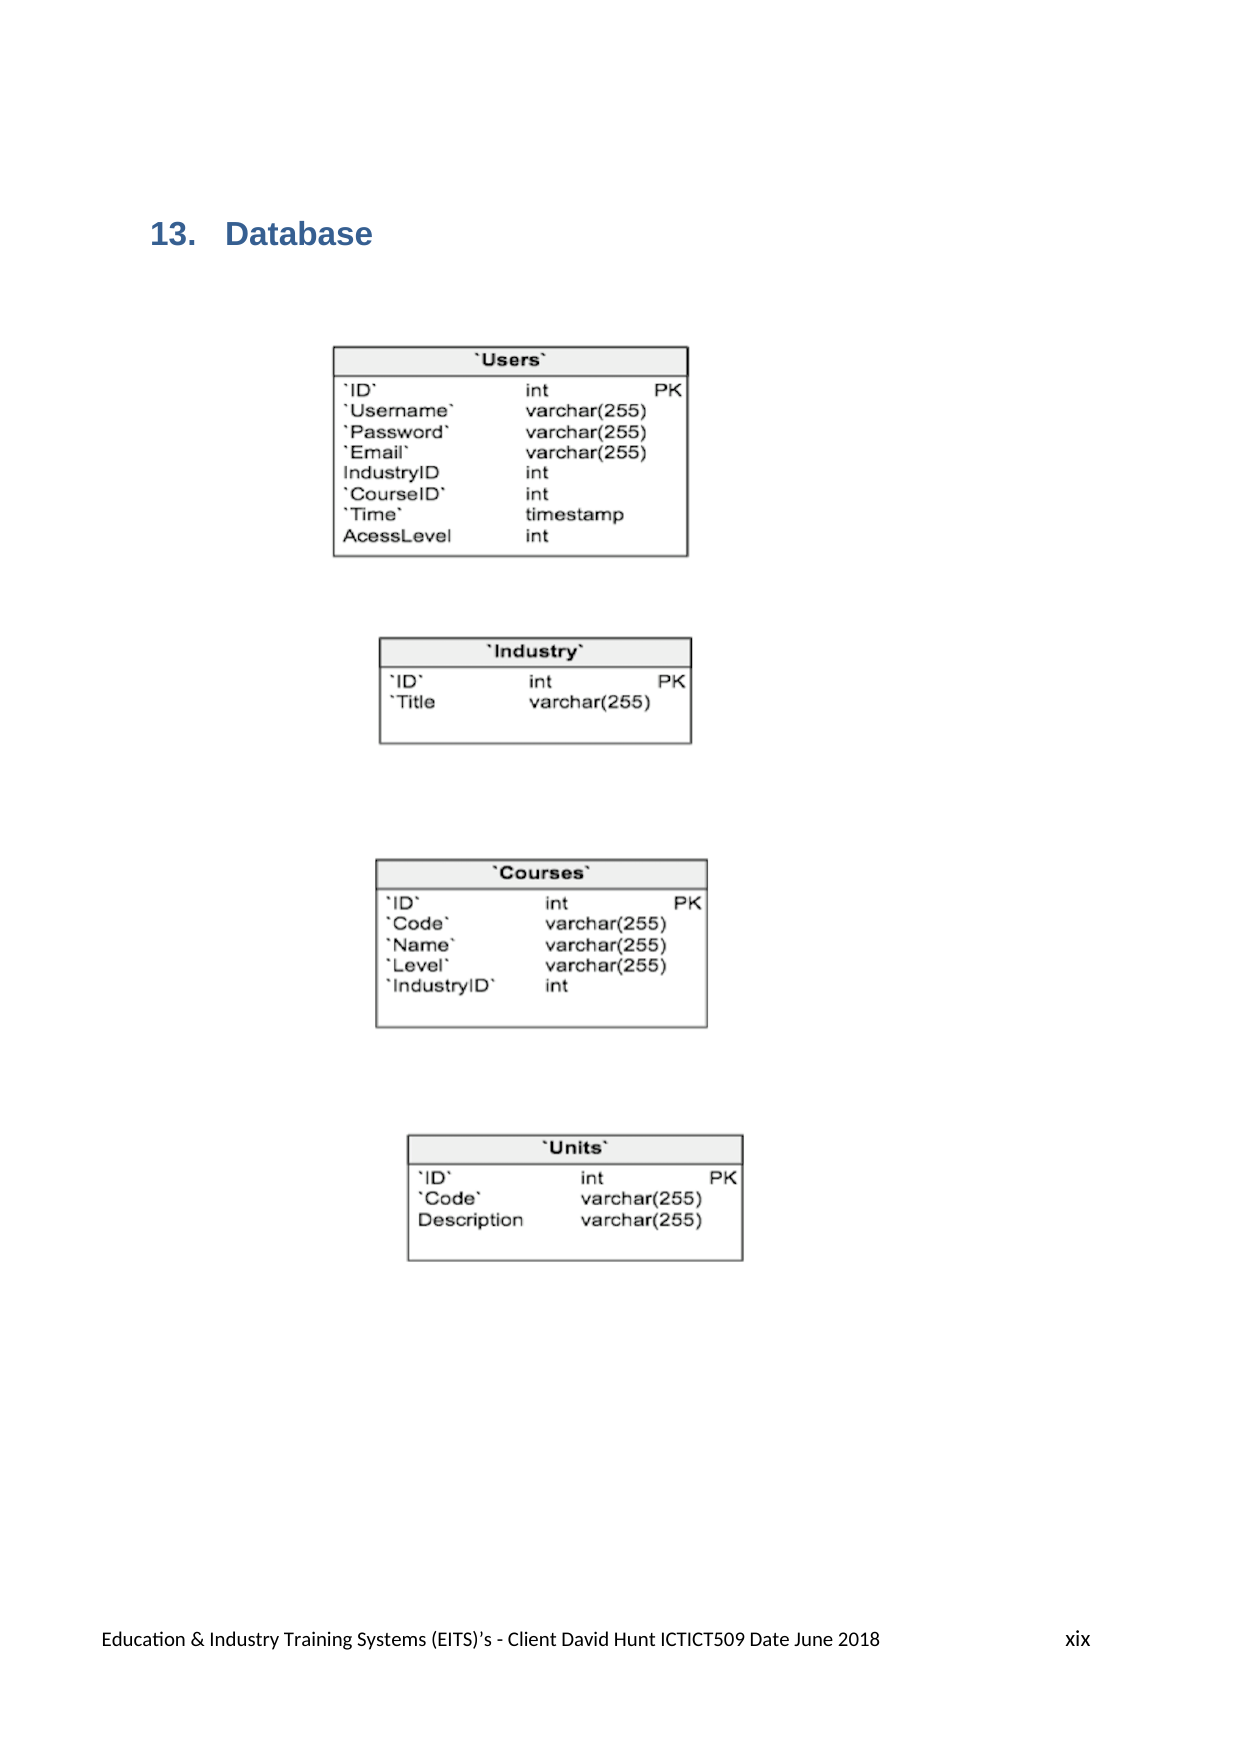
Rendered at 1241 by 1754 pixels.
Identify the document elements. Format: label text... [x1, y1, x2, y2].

subtitle 13. Database [150, 213, 1090, 252]
picture [150, 282, 977, 1455]
